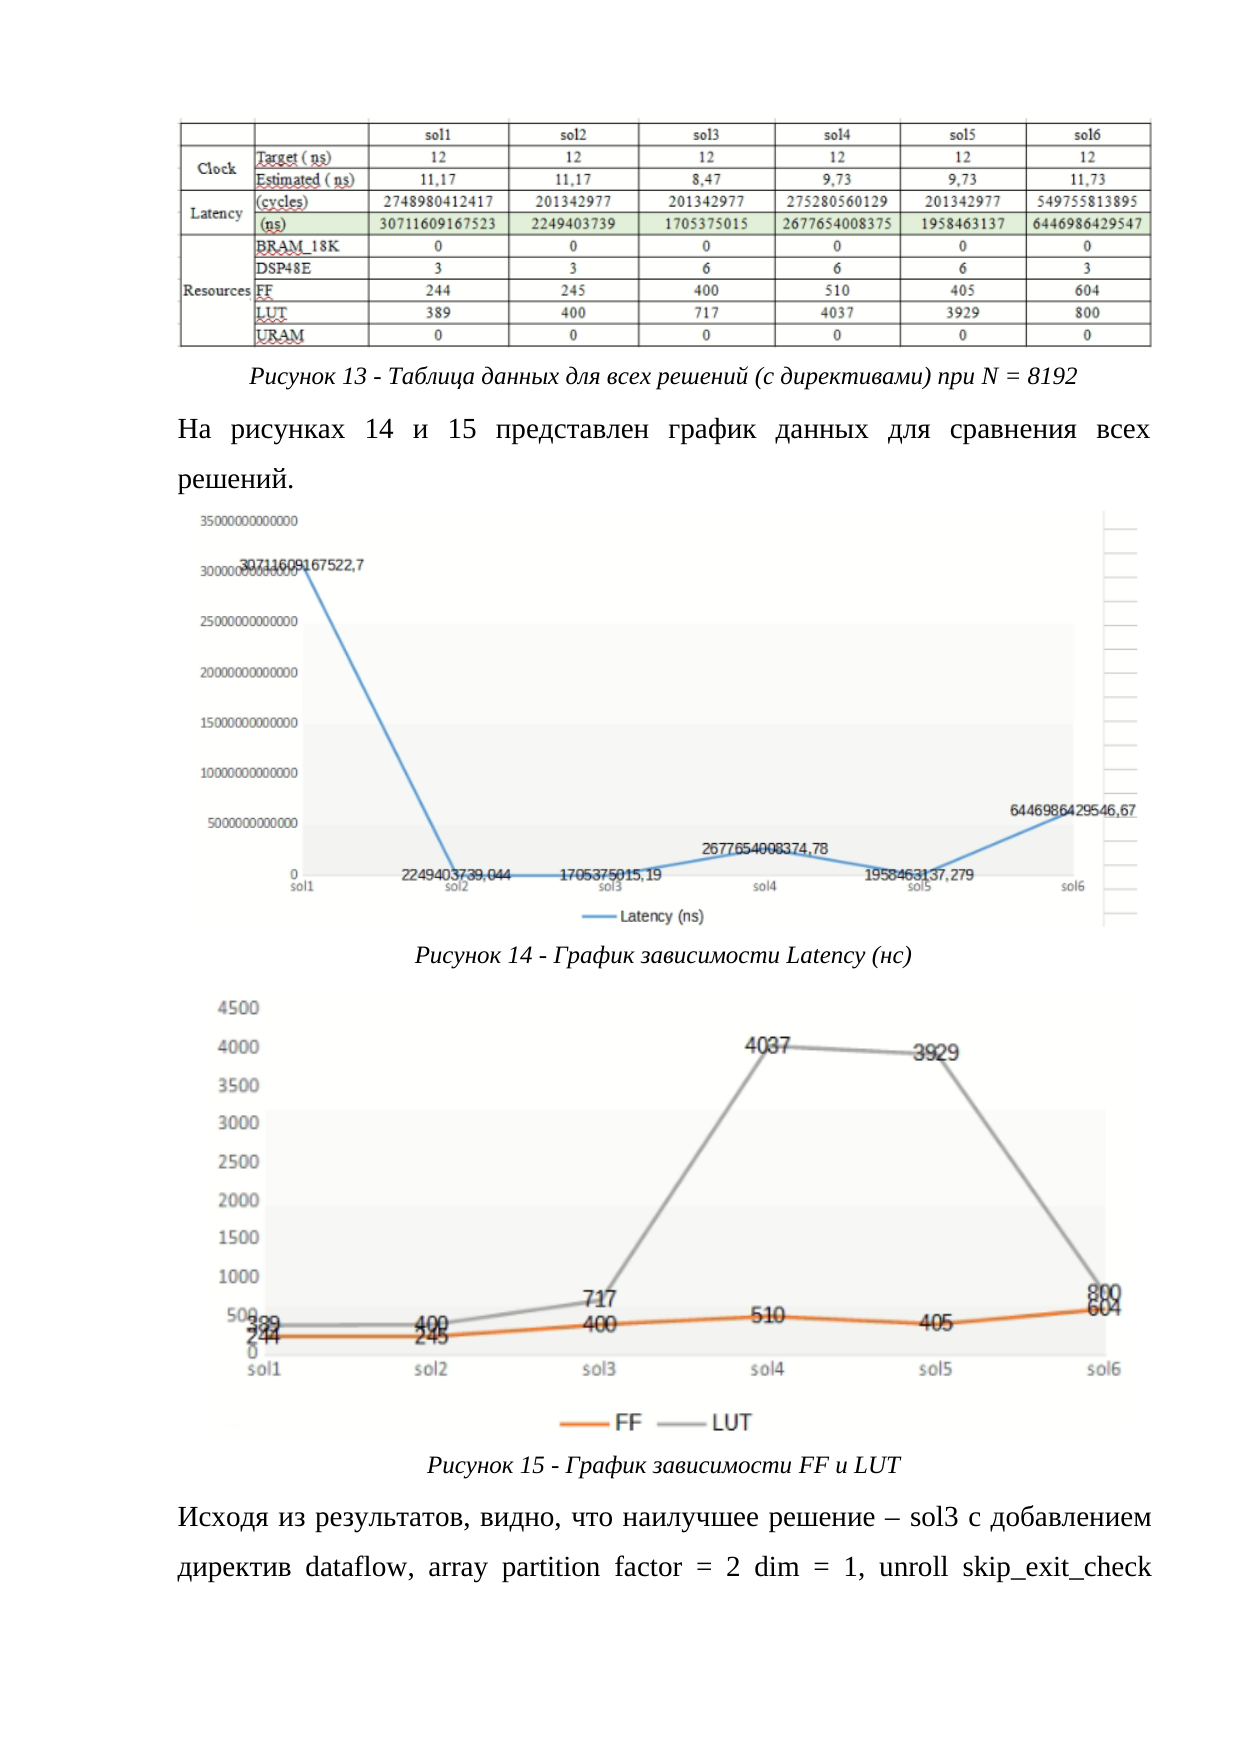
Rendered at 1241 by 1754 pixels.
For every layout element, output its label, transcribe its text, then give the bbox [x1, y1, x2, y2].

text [177, 1499, 1152, 1583]
picture [201, 990, 1128, 1436]
text Рисунок 14 - График зависимости Latency (нс) [177, 940, 1152, 969]
picture [177, 118, 1152, 348]
text Рисунок 13 - Таблица данных для всех решений (с директивами) при N = 8192 [177, 361, 1152, 390]
picture [191, 511, 1138, 927]
text На рисунках 14 и 15 представлен график данных для сравнения всех решений. [177, 411, 1152, 494]
text Рисунок 15 - График зависимости FF и LUT [177, 1450, 1152, 1478]
